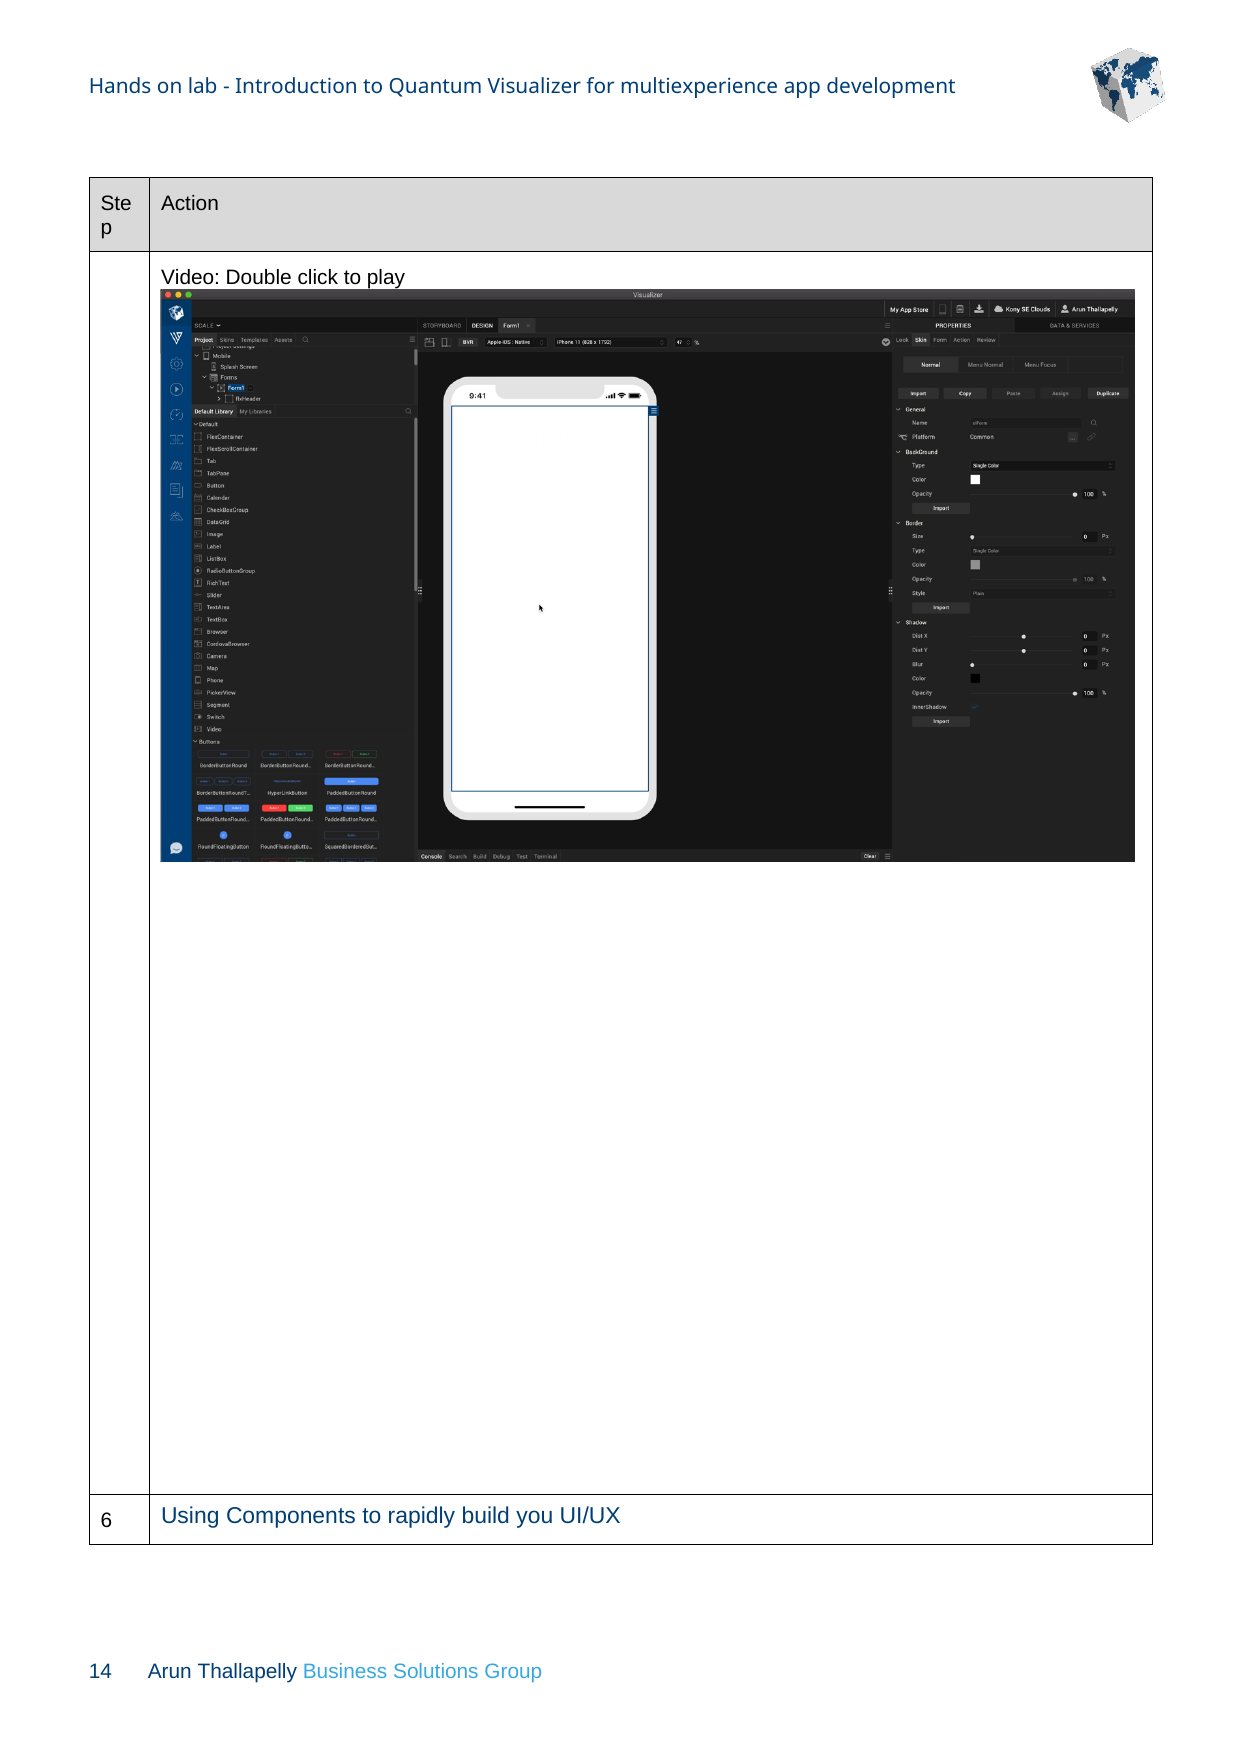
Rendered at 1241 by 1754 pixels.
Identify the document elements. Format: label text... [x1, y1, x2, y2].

table_header Step [90, 178, 149, 251]
picture [160, 289, 1135, 862]
table_cell 5 [90, 252, 149, 1494]
table_header Action [150, 178, 1152, 251]
picture [1078, 35, 1178, 135]
table_cell 6 [90, 1495, 149, 1544]
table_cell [150, 1495, 1152, 1544]
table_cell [150, 252, 1152, 1494]
